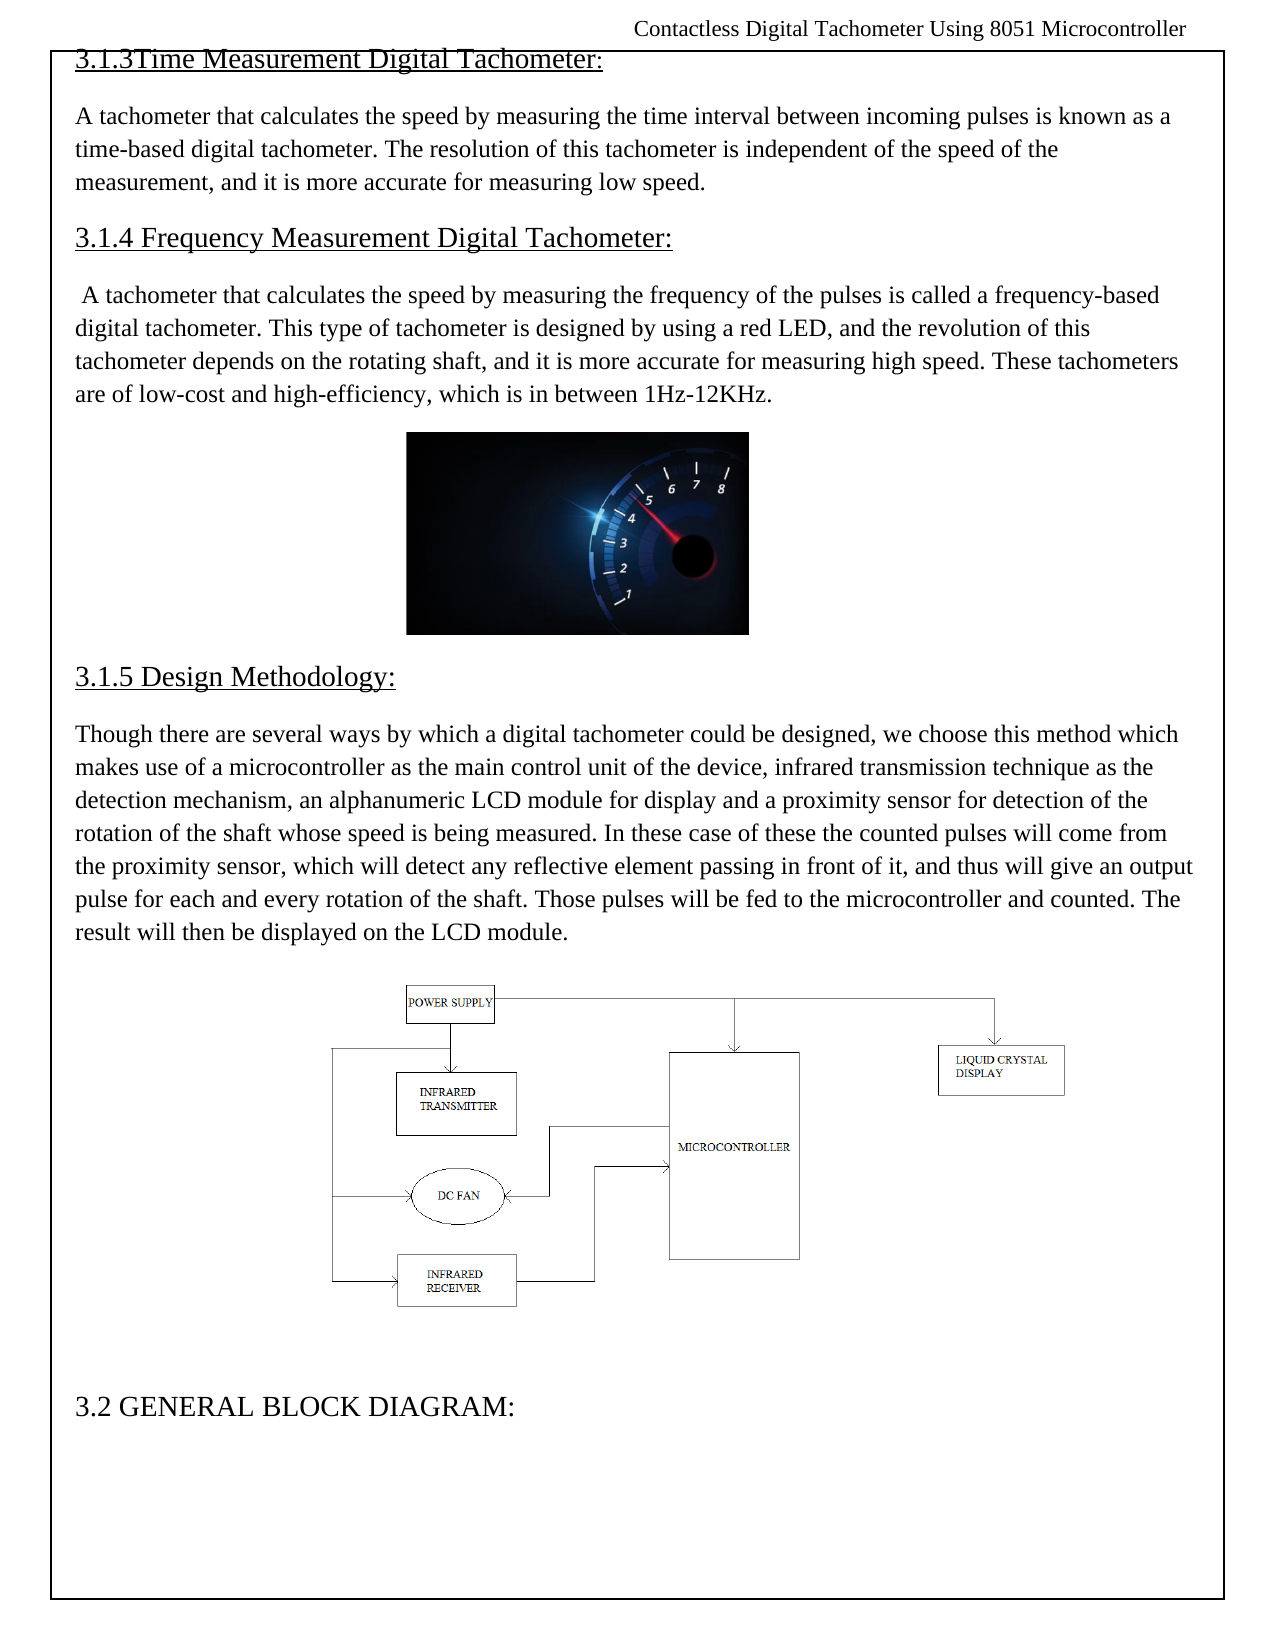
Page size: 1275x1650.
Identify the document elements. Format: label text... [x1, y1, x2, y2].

picture [406, 432, 749, 635]
text 3.2 GENERAL BLOCK DIAGRAM: [75, 1389, 1200, 1422]
text A tachometer that calculates the speed by measuring the frequency of the pulses is called a frequency-based digital tachometer. This type of tachometer is designed by using a red LED, and the revolution of this tachometer depends on the rotating shaft, and it is more accurate for measuring high speed. These tachometers are of low-cost and high-efficiency, which is in between 1Hz-12KHz. [75, 280, 1200, 408]
text 3.1.4 Frequency Measurement Digital Tachometer: [75, 221, 1200, 254]
text Though there are several ways by which a digital tachometer could be designed, we choose this method which makes use of a microcontroller as the main control unit of the device, infrared transmission technique as the detection mechanism, an alphanumeric LCD module for display and a proximity sensor for detection of the rotation of the shaft whose speed is being measured. In these case of these the counted pulses will come from the proximity sensor, which will detect any reflective element passing in front of it, and thus will give an output pulse for each and every rotation of the shaft. Those pulses will be fed to the microcontroller and counted. The result will then be displayed on the LCD module. [75, 719, 1200, 946]
text 3.1.3Time Measurement Digital Tachometer: [75, 52, 1200, 75]
picture [312, 970, 1103, 1317]
text A tachometer that calculates the speed by measuring the time interval between incoming pulses is known as a time-based digital tachometer. The resolution of this tachometer is independent of the speed of the measurement, and it is more accurate for measuring low speed. [75, 101, 1200, 196]
text 3.1.5 Design Methodology: [75, 659, 1200, 693]
